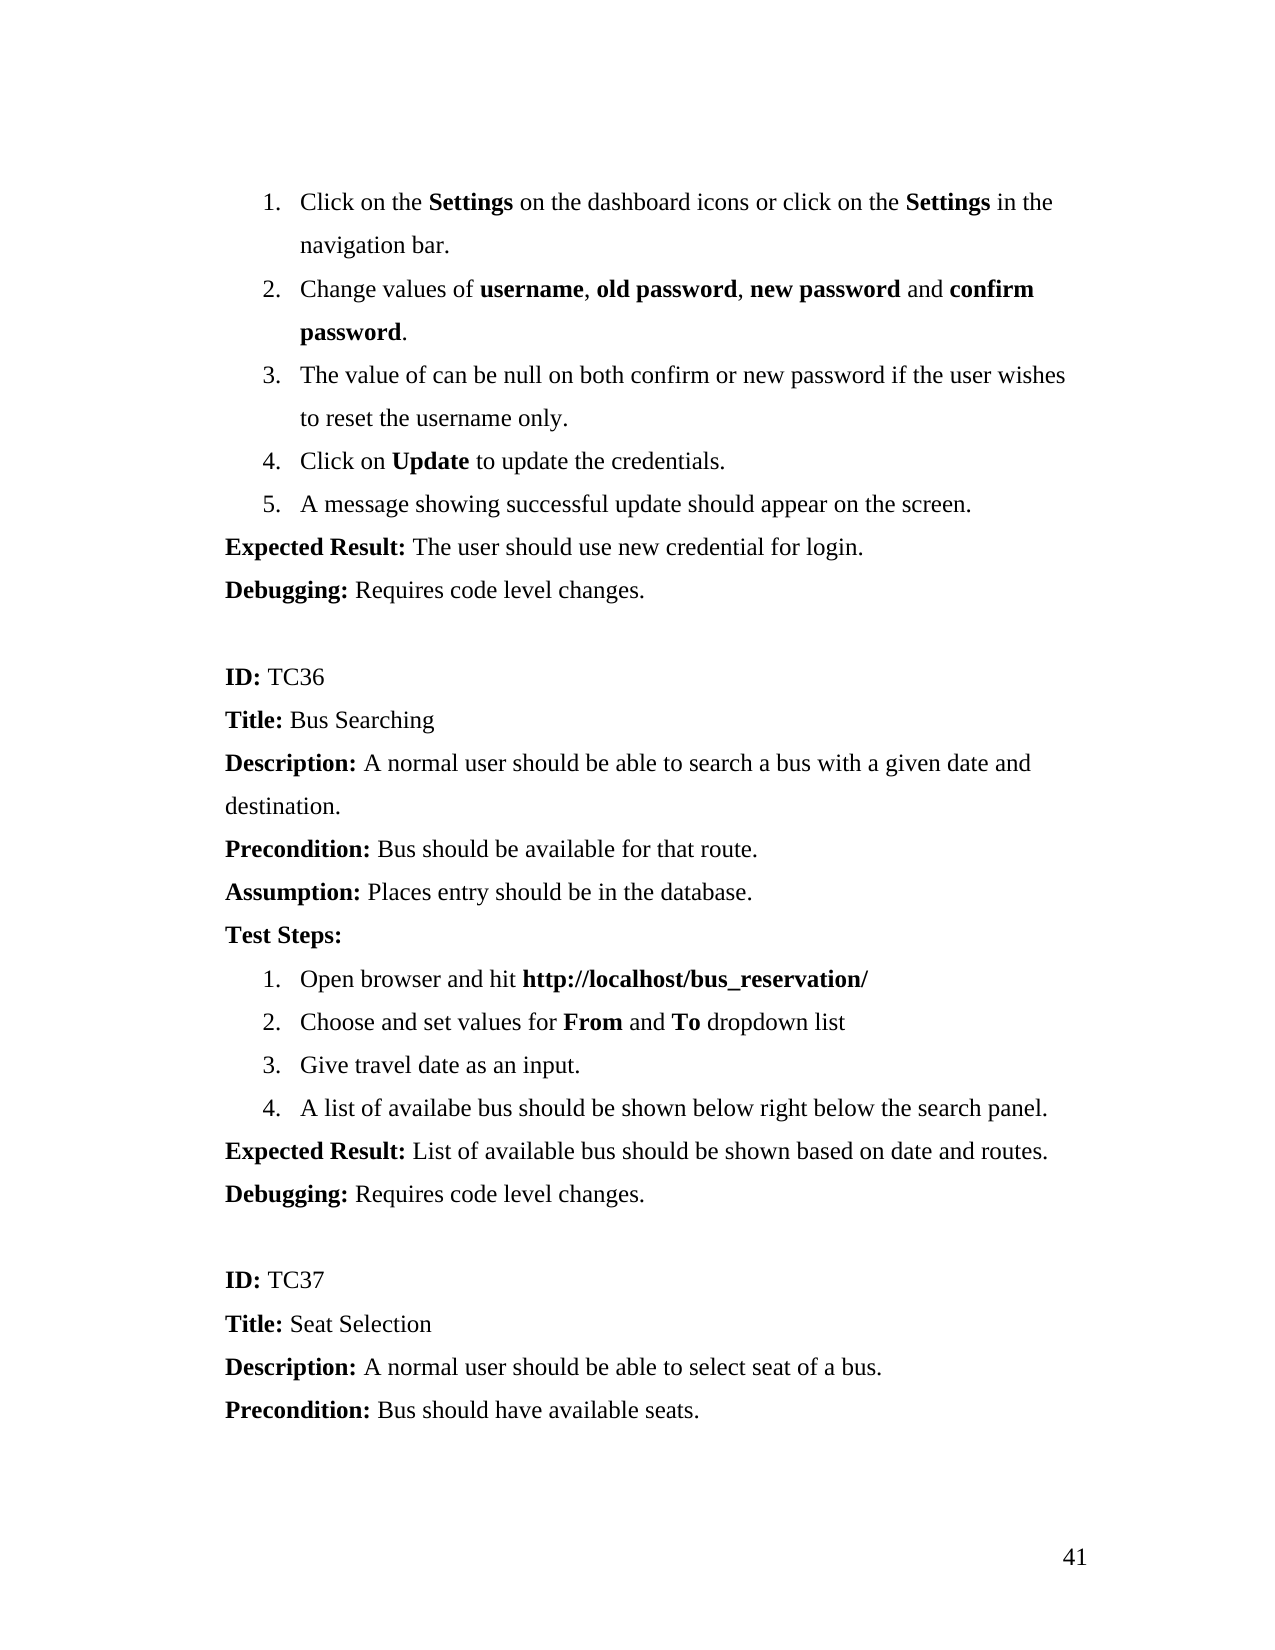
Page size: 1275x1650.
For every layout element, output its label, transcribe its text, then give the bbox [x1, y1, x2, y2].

text Debugging: Requires code level changes. [225, 576, 1087, 604]
text ID: TC36 [225, 662, 1087, 691]
list Choose and set values for From and To dropdown list [262, 1007, 1087, 1036]
text Description: A normal user should be able to search a bus with a given date and destination. [225, 748, 1087, 820]
text ID: TC37 [225, 1266, 1087, 1294]
text Expected Result: List of available bus should be shown based on date and routes. [225, 1136, 1087, 1165]
list Open browser and hit http://localhost/bus_reservation/ [262, 964, 1087, 992]
text Expected Result: The user should use new credential for login. [225, 532, 1087, 561]
list The value of can be null on both confirm or new password if the user wishes to reset the username only. [262, 360, 1087, 432]
list A message showing successful update should appear on the screen. [262, 489, 1087, 518]
text Precondition: Bus should have available seats. [225, 1395, 1087, 1424]
list Give travel date as an input. [262, 1050, 1087, 1079]
text Description: A normal user should be able to select seat of a bus. [225, 1352, 1087, 1381]
text Test Steps: [225, 921, 1087, 949]
text Precondition: Bus should be available for that route. [225, 834, 1087, 863]
text Title: Seat Selection [225, 1309, 1087, 1337]
list A list of availabe bus should be shown below right below the search panel. [262, 1093, 1087, 1122]
text Assumption: Places entry should be in the database. [225, 877, 1087, 906]
list Click on the Settings on the dashboard icons or click on the Settings in the navigation bar. [262, 187, 1087, 259]
list Change values of username, old password, new password and confirm password. [262, 274, 1087, 346]
text Title: Bus Searching [225, 705, 1087, 734]
list Click on Update to update the credentials. [262, 446, 1087, 475]
text Debugging: Requires code level changes. [225, 1179, 1087, 1208]
